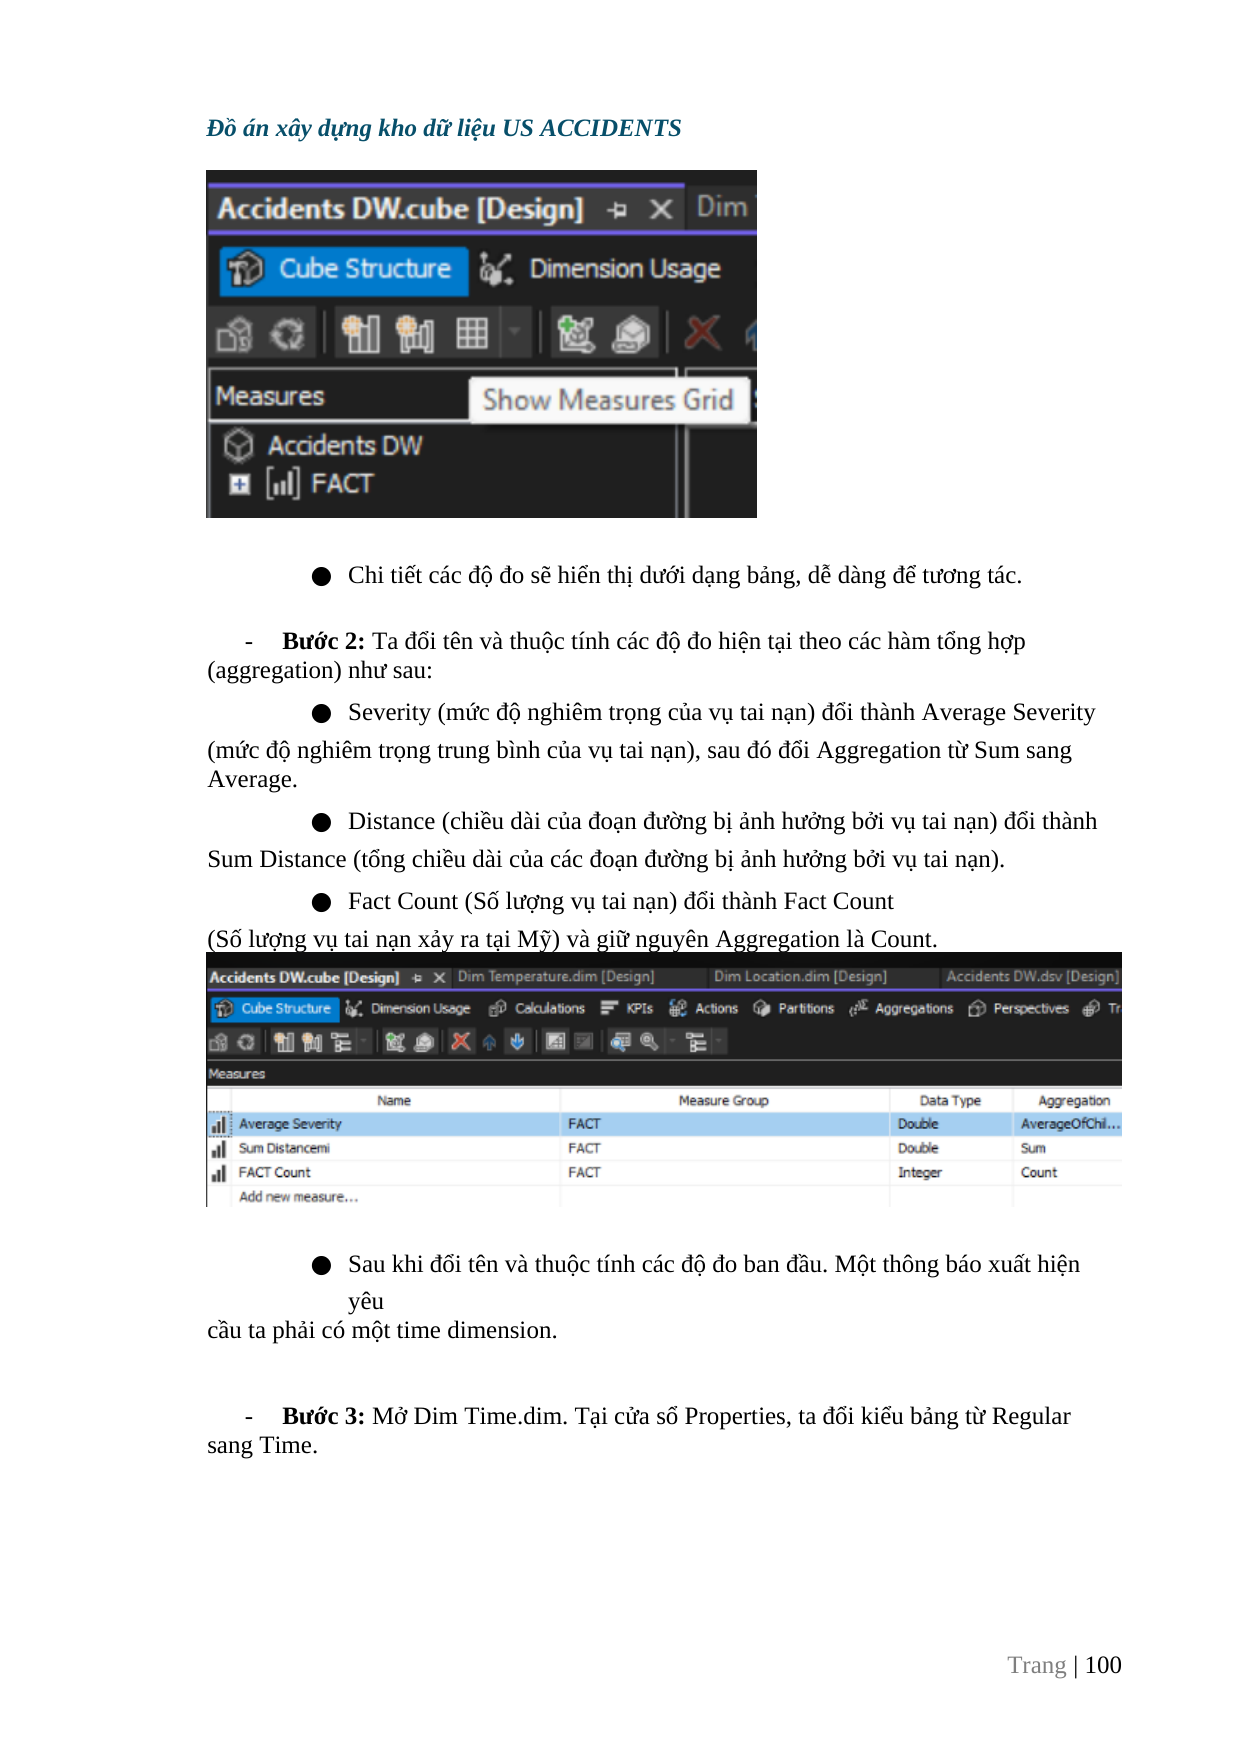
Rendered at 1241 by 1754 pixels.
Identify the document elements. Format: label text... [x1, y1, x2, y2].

list Bước 3: Mở Dim Time.dim. Tại cửa sổ Properties, ta đổi kiểu bảng từ Regular [244, 1401, 1122, 1430]
text (aggregation) như sau: [207, 655, 1122, 684]
text Sum Distance (tổng chiều dài của các đoạn đường bị ảnh hưởng bởi vụ tai nạn). [207, 844, 1122, 872]
list Distance (chiều dài của đoạn đường bị ảnh hưởng bởi vụ tai nạn) đổi thành [310, 792, 1122, 844]
picture [206, 952, 1122, 1207]
list Bước 2: Ta đổi tên và thuộc tính các độ đo hiện tại theo các hàm tổng hợp [244, 626, 1122, 655]
text (mức độ nghiêm trọng trung bình của vụ tai nạn), sau đó đổi Aggregation từ Sum sang Average. [207, 735, 1122, 792]
list Severity (mức độ nghiêm trọng của vụ tai nạn) đổi thành Average Severity [310, 684, 1122, 735]
picture [206, 170, 757, 518]
text cầu ta phải có một time dimension. [207, 1315, 1122, 1344]
list Sau khi đổi tên và thuộc tính các độ đo ban đầu. Một thông báo xuất hiện yêu [310, 1235, 1122, 1315]
list Chi tiết các độ đo sẽ hiển thị dưới dạng bảng, dễ dàng để tương tác. [310, 546, 1122, 597]
list Fact Count (Số lượng vụ tai nạn) đổi thành Fact Count [310, 872, 1122, 924]
text (Số lượng vụ tai nạn xảy ra tại Mỹ) và giữ nguyên Aggregation là Count. [207, 924, 1122, 952]
text sang Time. [207, 1430, 1122, 1459]
